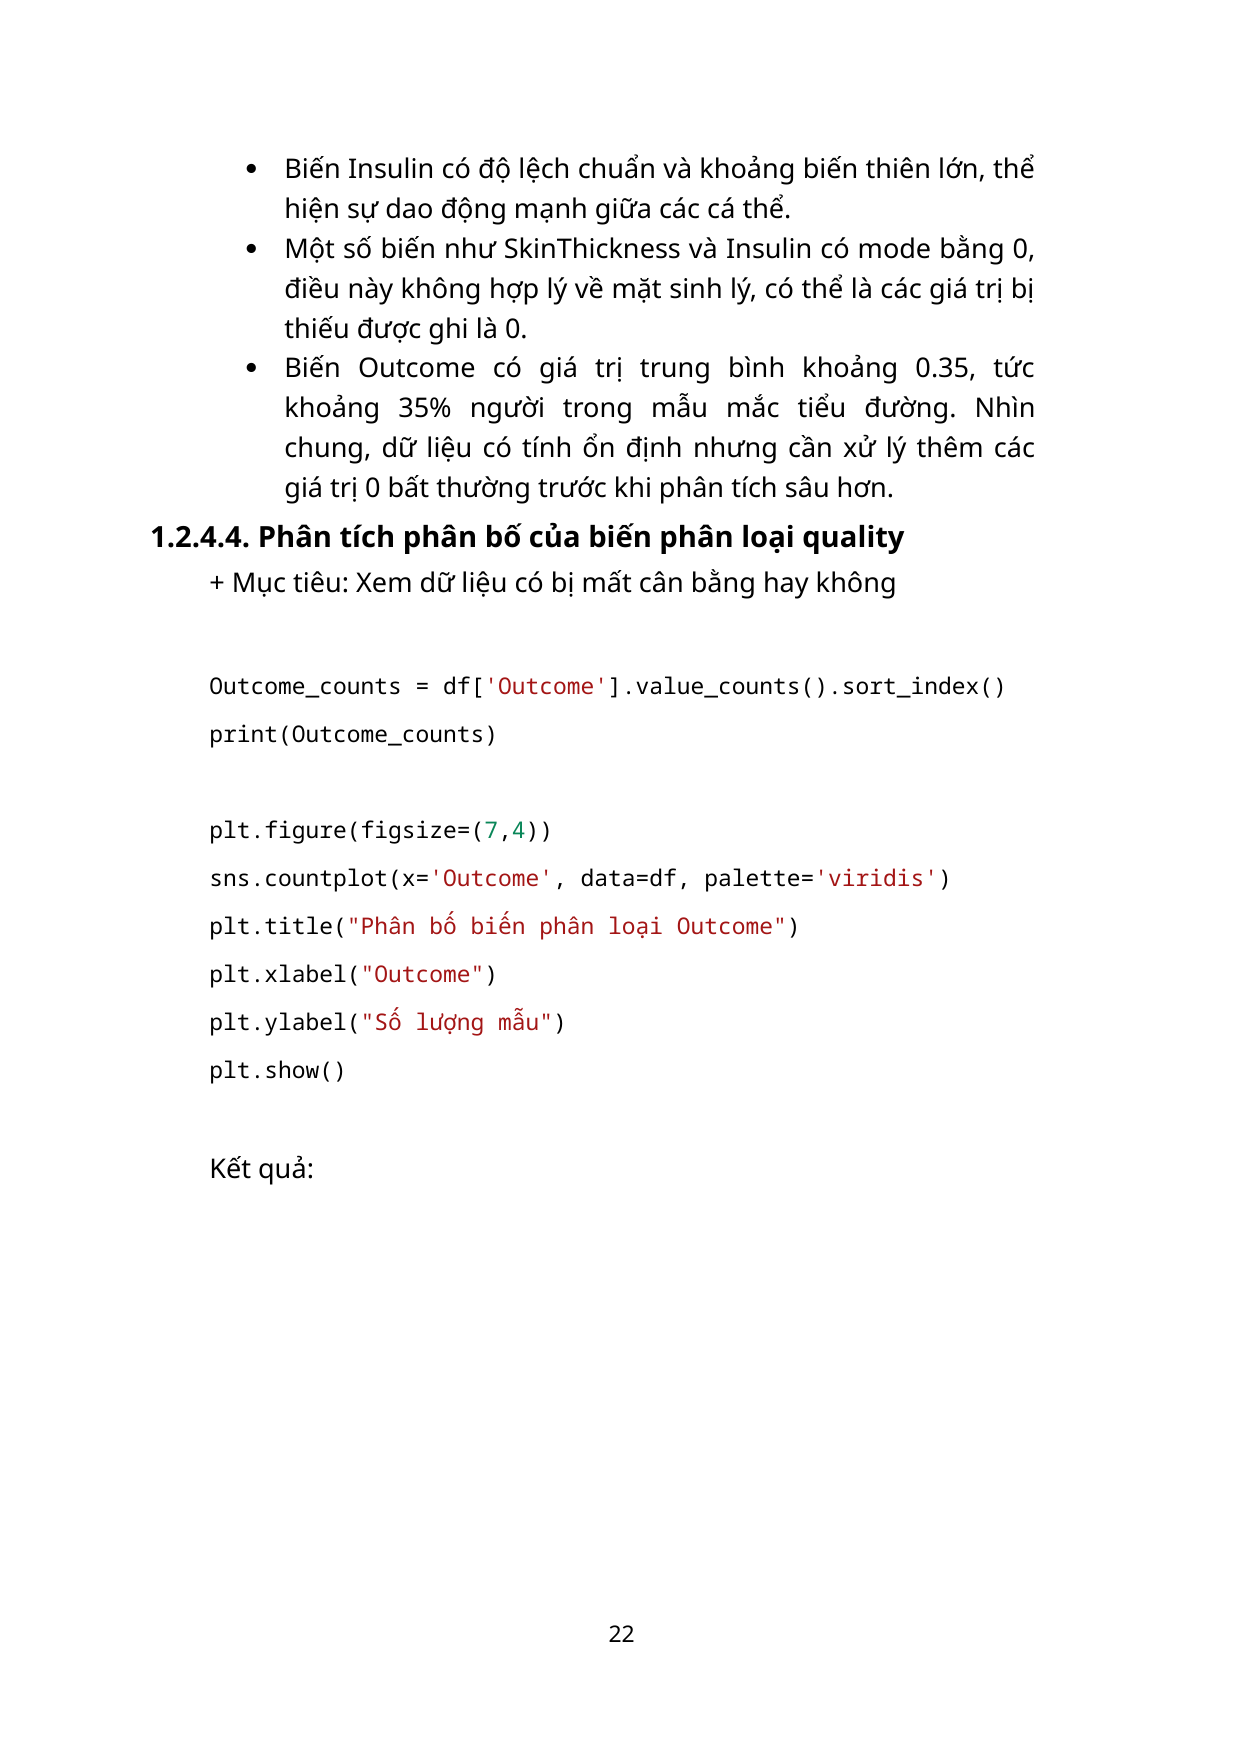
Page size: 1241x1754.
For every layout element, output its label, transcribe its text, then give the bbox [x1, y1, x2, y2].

list Một số biến như SkinThickness và Insulin có mode bằng 0, điều này không hợp lý về mặt sinh lý, có thể là các giá trị bị thiếu được ghi là 0. [247, 229, 1036, 346]
list Biến Outcome có giá trị trung bình khoảng 0.35, tức khoảng 35% người trong mẫu mắc tiểu đường. Nhìn chung, dữ liệu có tính ổn định nhưng cần xử lý thêm các giá trị 0 bất thường trước khi phân tích sâu hơn. [247, 349, 1036, 505]
text Outcome_counts = df['Outcome'].value_counts().sort_index() [150, 670, 1036, 702]
list Biến Insulin có độ lệch chuẩn và khoảng biến thiên lớn, thể hiện sự dao động mạnh giữa các cá thể. [247, 150, 1036, 227]
text print(Outcome_counts) [150, 718, 1036, 749]
text plt.title("Phân bố biến phân loại Outcome") [150, 910, 1036, 941]
text sns.countplot(x='Outcome', data=df, palette='viridis') [150, 862, 1036, 893]
text plt.show() [150, 1054, 1036, 1085]
text + Mục tiêu: Xem dữ liệu có bị mất cân bằng hay không [150, 563, 1093, 600]
subtitle 1.2.4.4. Phân tích phân bố của biến phân loại quality [150, 516, 1093, 556]
text plt.figure(figsize=(7,4)) [150, 814, 1036, 845]
text plt.ylabel("Số lượng mẫu") [150, 1006, 1036, 1037]
text plt.xlabel("Outcome") [150, 958, 1036, 989]
text Kết quả: [150, 1149, 1093, 1186]
